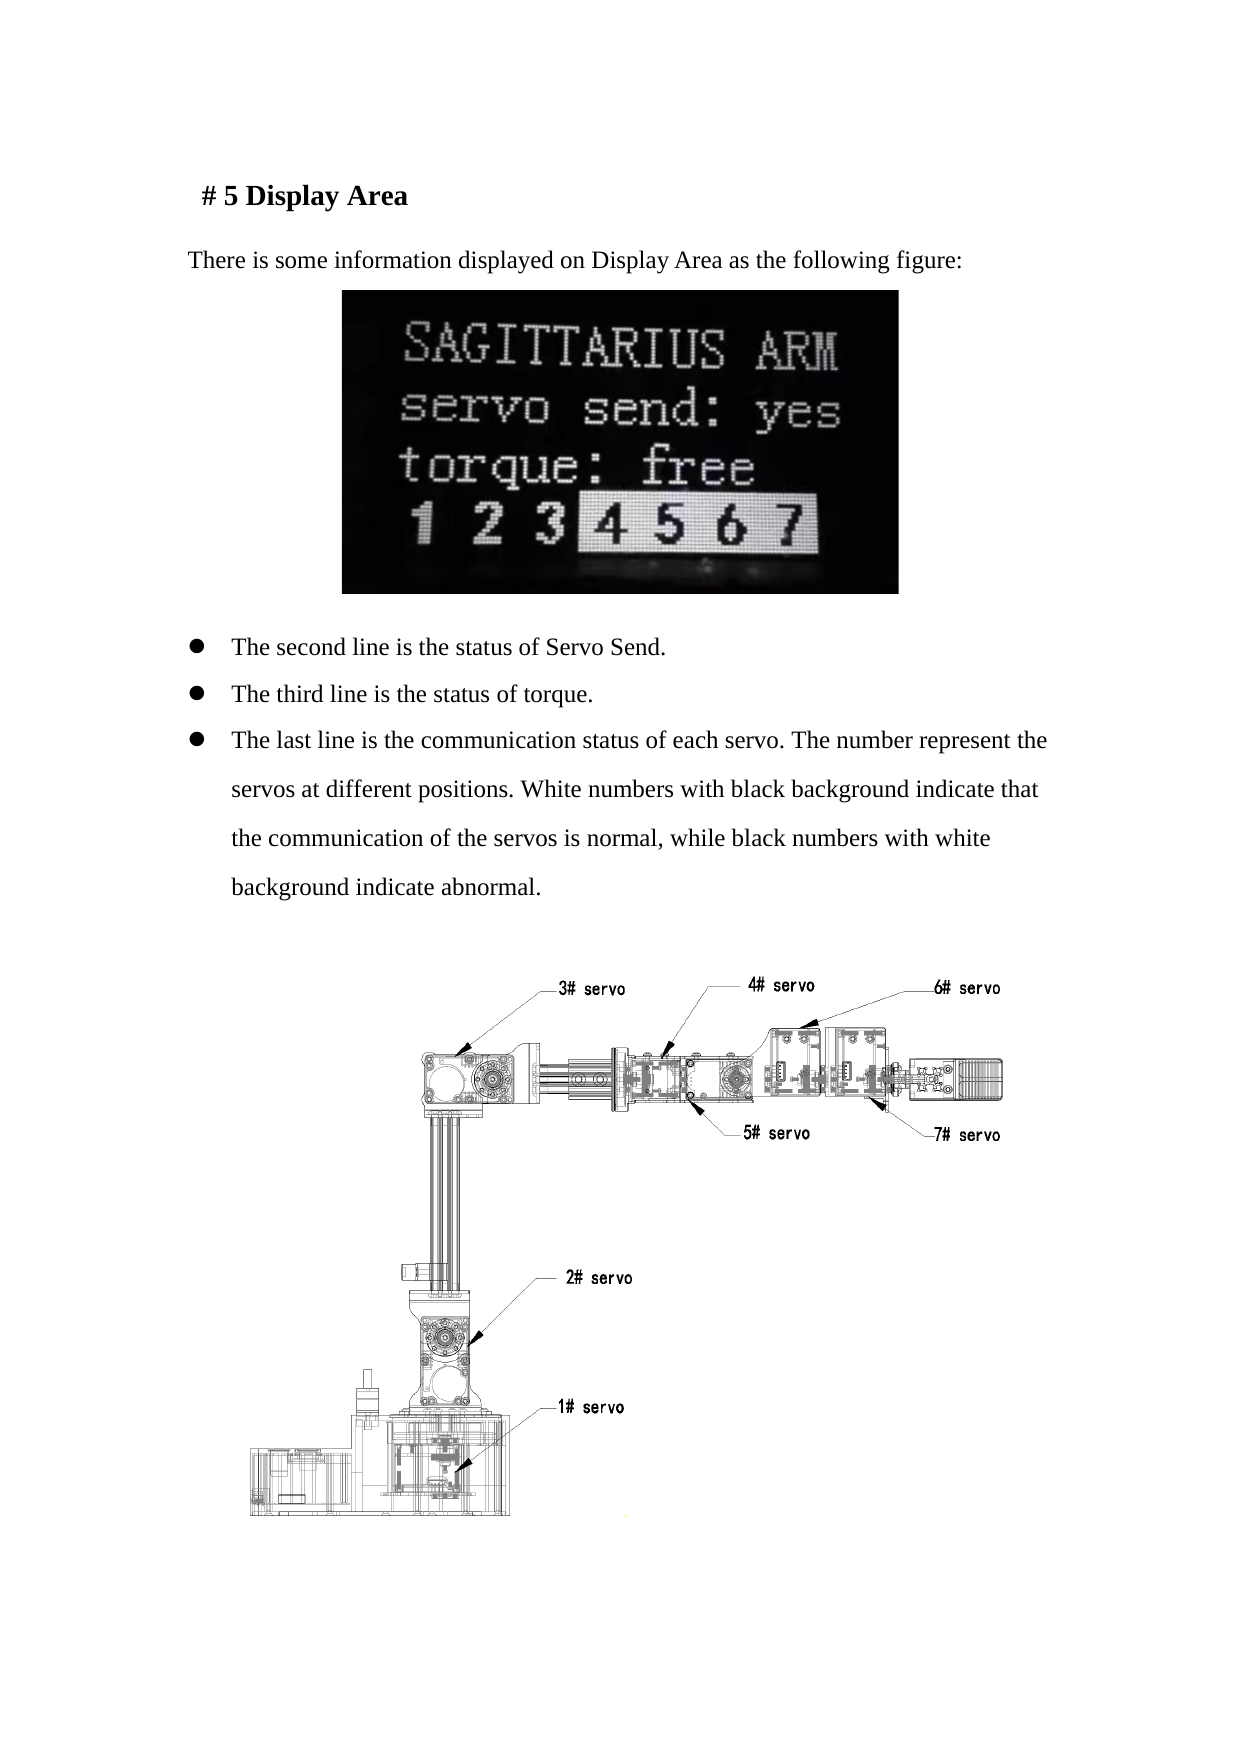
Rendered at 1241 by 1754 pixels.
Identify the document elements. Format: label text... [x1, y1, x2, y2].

subtitle # 5 Display Area [202, 162, 1053, 227]
picture [341, 290, 899, 594]
picture [187, 949, 1058, 1561]
list The third line is the status of torque. [187, 677, 1053, 709]
list The second line is the status of Servo Send. [187, 630, 1053, 662]
list The last line is the communication status of each servo. The number represent the servos at different positions. White numbers with black background indicate that the communication of the servos is normal, while black numbers with white background indicate abnormal. [187, 724, 1053, 902]
text There is some information displayed on Display Area as the following figure: [187, 244, 1053, 276]
